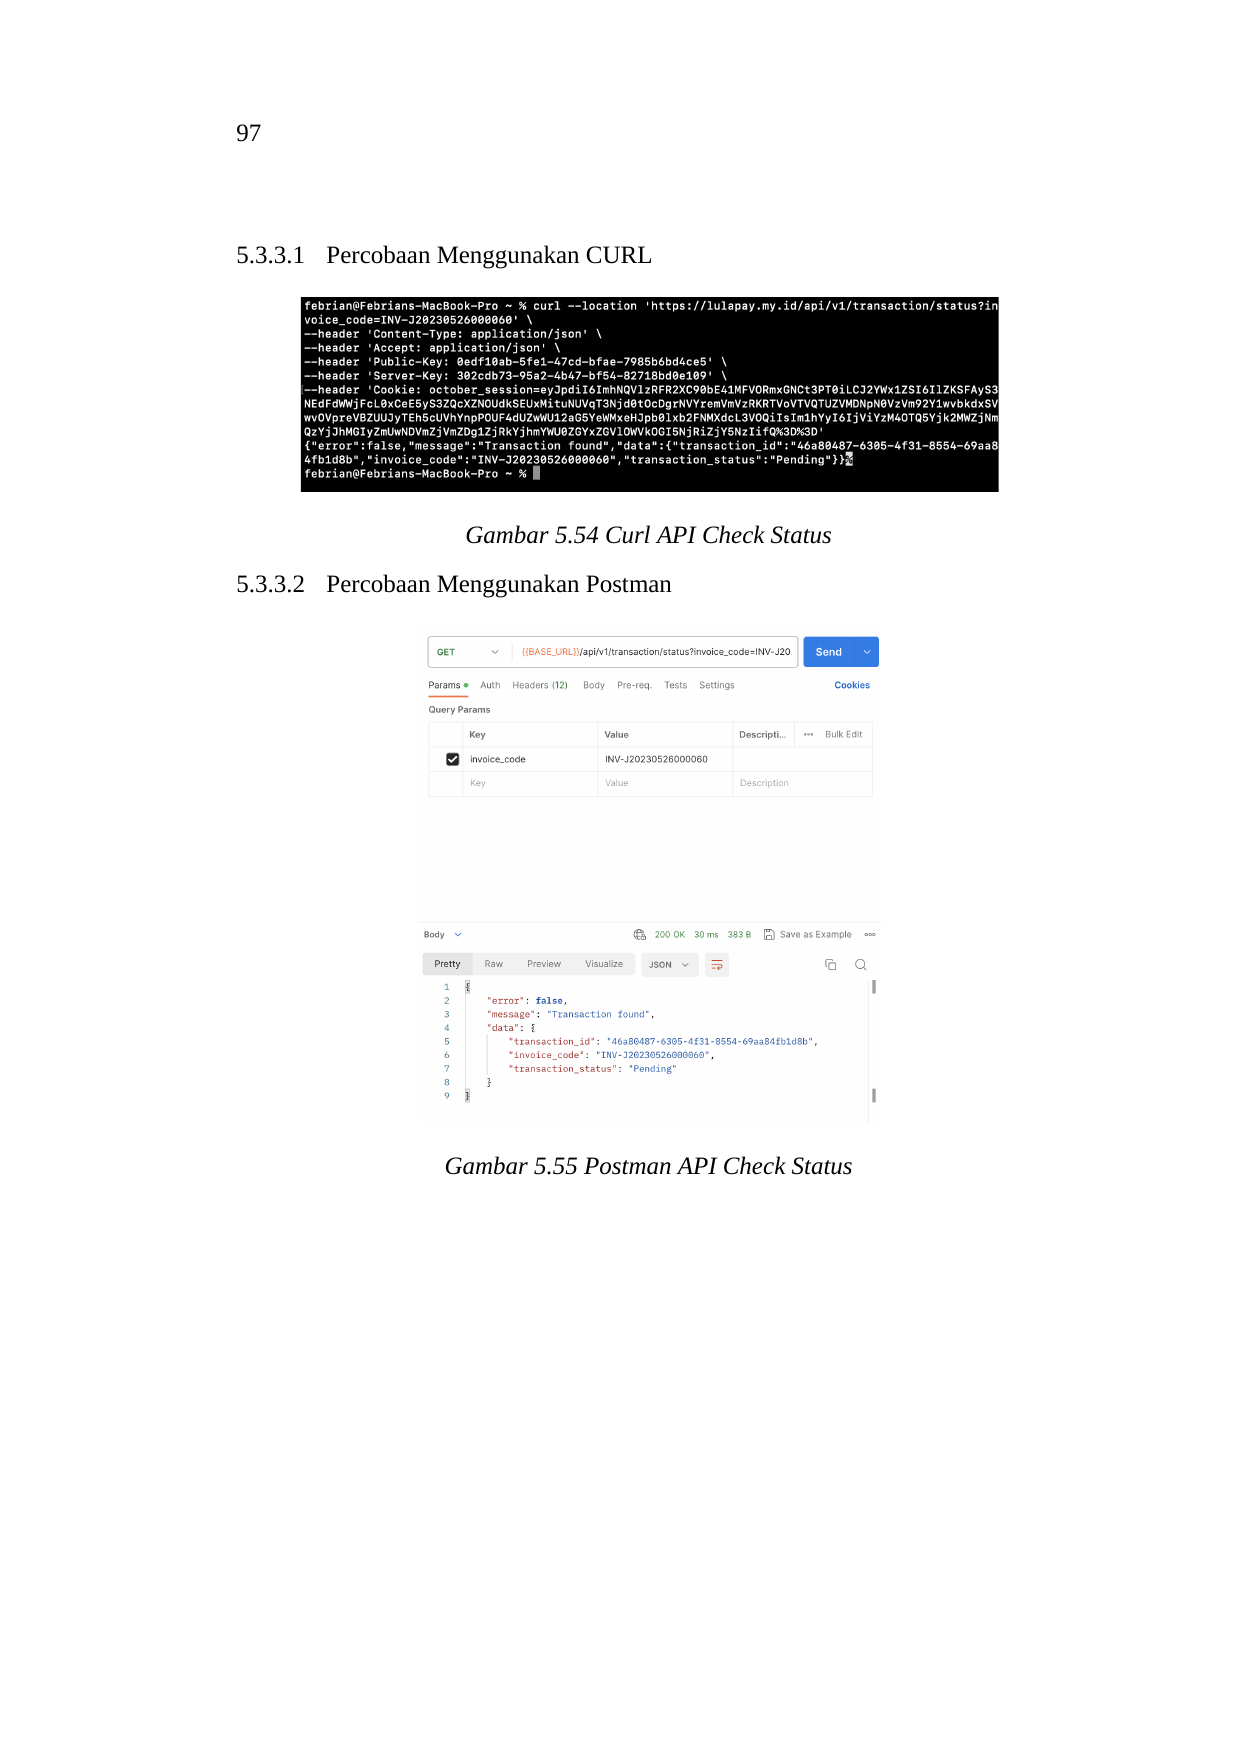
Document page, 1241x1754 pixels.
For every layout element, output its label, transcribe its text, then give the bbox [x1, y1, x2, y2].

picture [417, 627, 882, 1123]
picture [300, 297, 999, 492]
subtitle Percobaan Menggunakan CURL [236, 240, 1063, 269]
subtitle Percobaan Menggunakan Postman [236, 569, 1063, 598]
